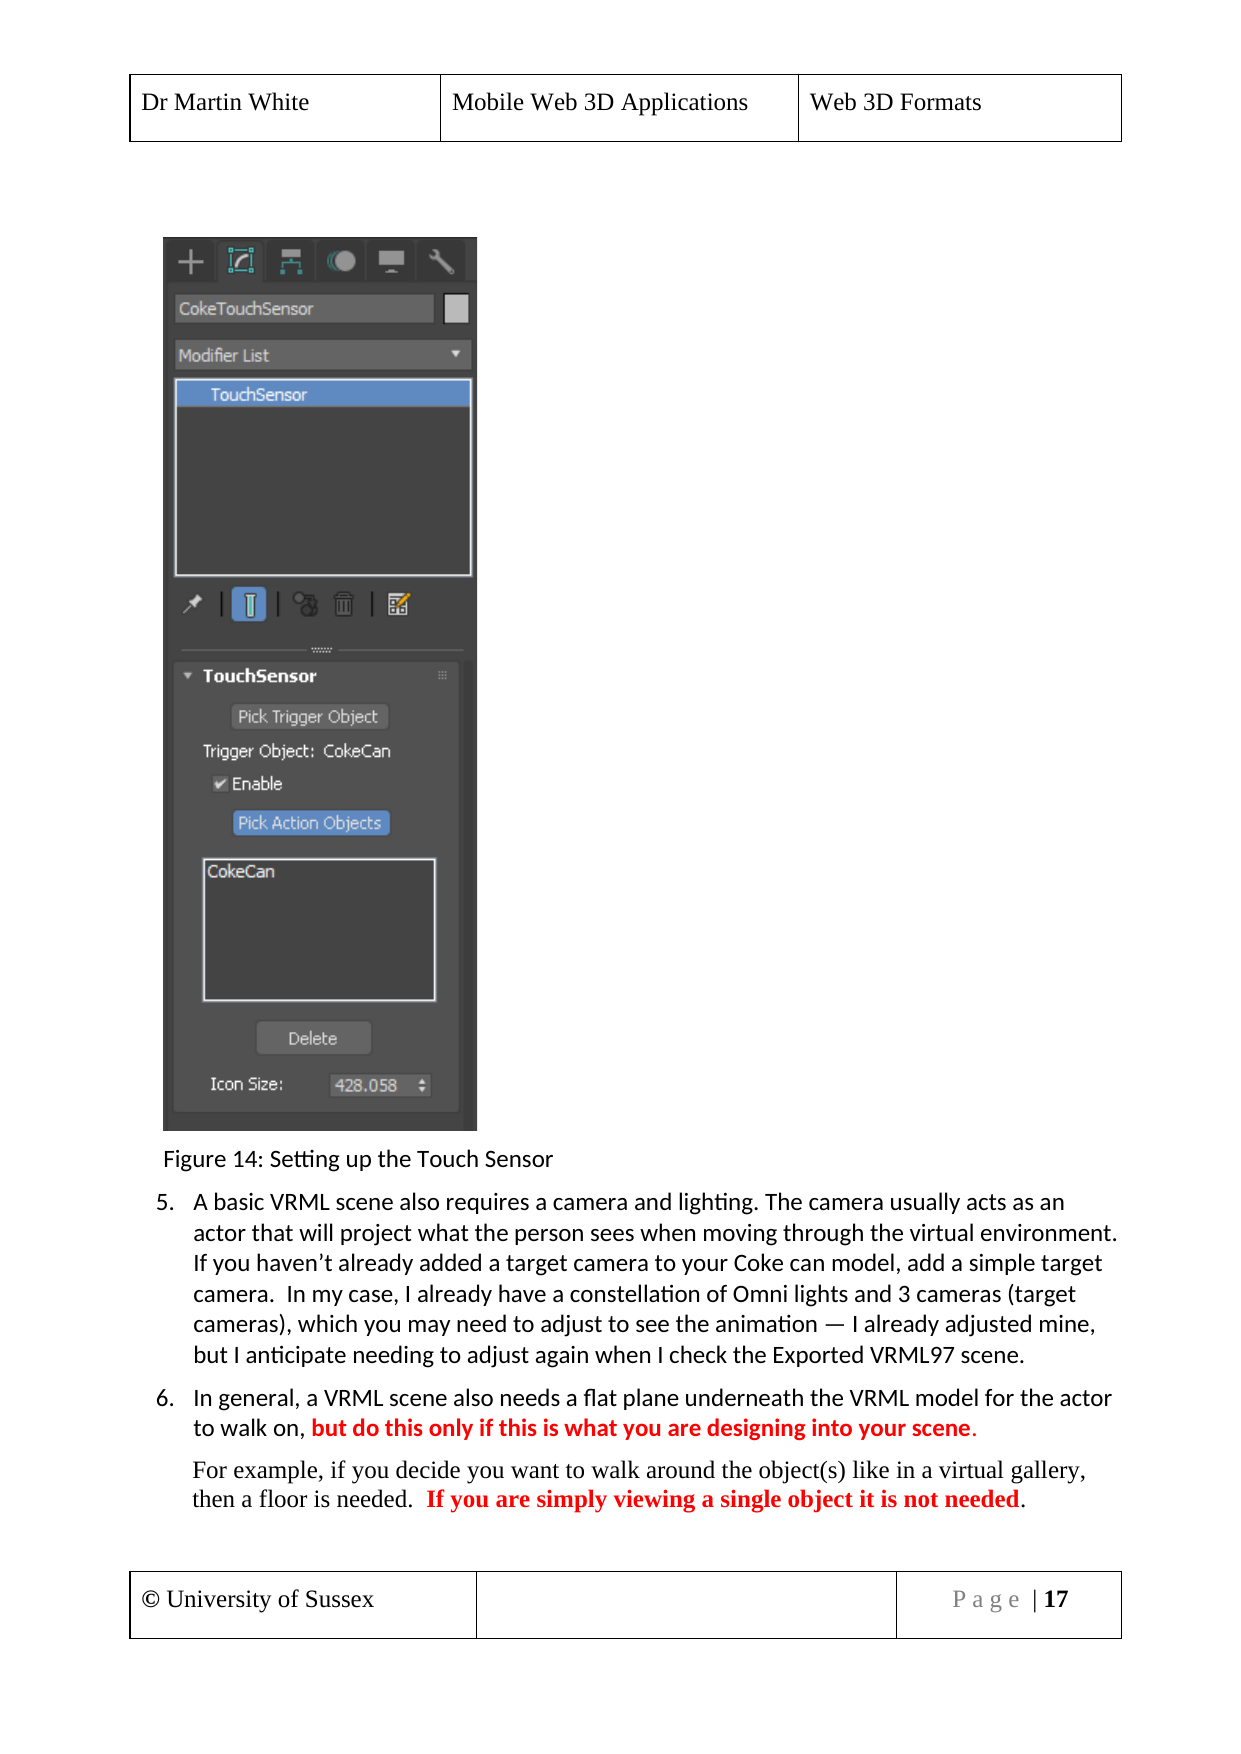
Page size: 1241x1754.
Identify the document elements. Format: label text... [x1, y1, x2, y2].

picture [163, 237, 478, 1131]
text For example, if you decide you want to walk around the object(s) like in a virtual gallery, then a floor is needed. If you are simply viewing a single object it is not needed. [192, 1456, 1122, 1513]
list A basic VRML scene also requires a camera and lighting. The camera usually acts as an actor that will project what the person sees when moving through the virtual environment. If you haven’t already added a target camera to your Coke can model, add a simple target camera. In my case, I already have a constellation of Omni lights and 3 cameras (target cameras), which you may need to adjust to see the animation — I already adjusted mine, but I anticipate needing to adjust again when I check the Exported VRML97 scene. [156, 1186, 1122, 1369]
list In general, a VRML scene also needs a flat plane underneath the VRML model for the actor to walk on, but do this only if this is what you are designing into your scene. [156, 1382, 1122, 1443]
text Figure 14: Setting up the Touch Sensor [118, 1143, 1122, 1174]
